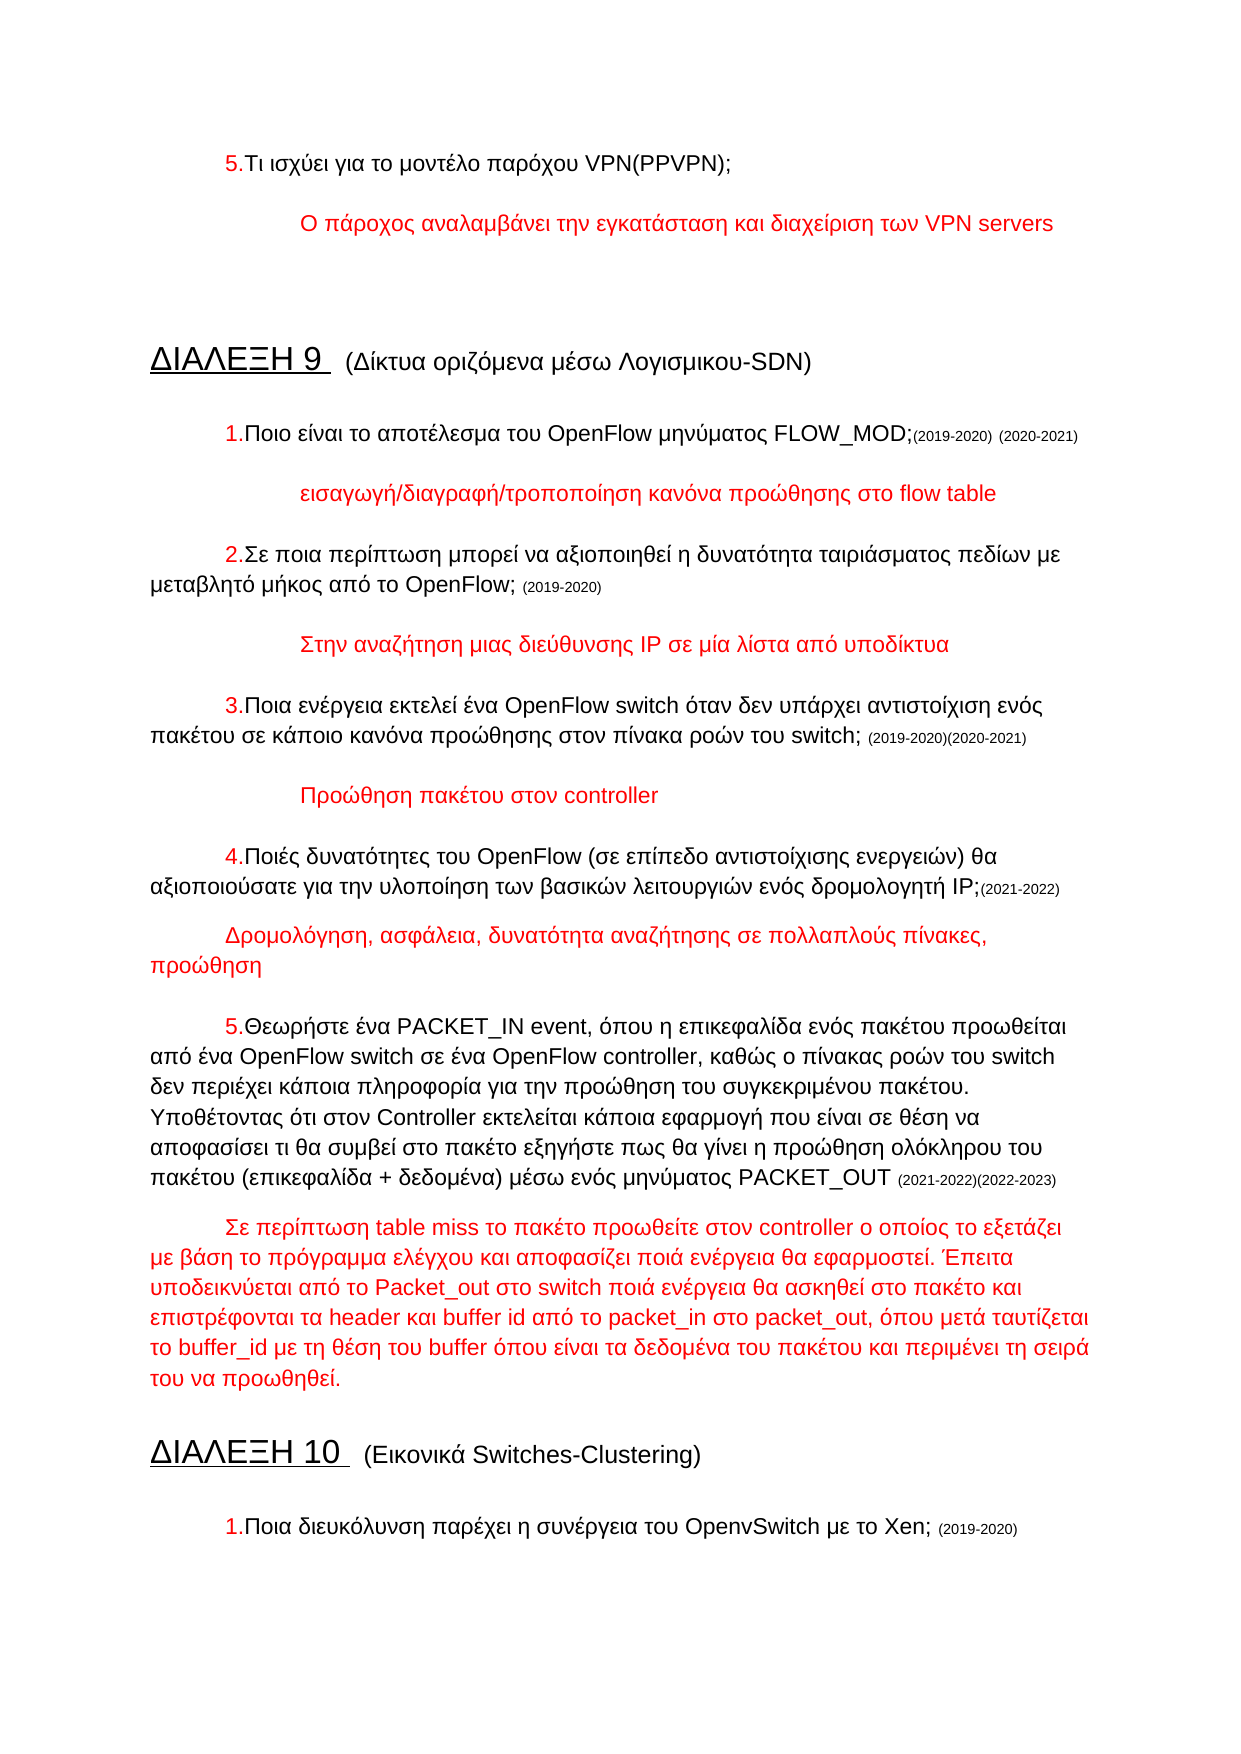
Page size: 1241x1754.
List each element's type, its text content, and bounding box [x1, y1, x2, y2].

text Στην αναζήτηση μιας διεύθυνσης IP σε μία λίστα από υποδίκτυα [150, 631, 1090, 657]
text 1.Ποια διευκόλυνση παρέχει η συνέργεια του OpenvSwitch με το Xen; (2019-2020) [150, 1513, 1090, 1540]
text 5.Θεωρήστε ένα PACKET_IN event, όπου η επικεφαλίδα ενός πακέτου προωθείται από ένα OpenFlow switch σε ένα OpenFlow controller, καθώς ο πίνακας ροών του switch δεν περιέχει κάποια πληροφορία για την προώθηση του συγκεκριμένου πακέτου. Υποθέτοντας ότι στον Controller εκτελείται κάποια εφαρμογή που είναι σε θέση να αποφασίσει τι θα συμβεί στο πακέτο εξηγήστε πως θα γίνει η προώθηση ολόκληρου του πακέτου (επικεφαλίδα + δεδομένα) μέσω ενός μηνύματος PACKET_OUT (2021-2022)(2022-2023) [150, 1013, 1090, 1190]
text 3.Ποια ενέργεια εκτελεί ένα OpenFlow switch όταν δεν υπάρχει αντιστοίχιση ενός πακέτου σε κάποιο κανόνα προώθησης στον πίνακα ροών του switch; (2019-2020)(2020-2021) [150, 692, 1090, 748]
text εισαγωγή/διαγραφή/τροποποίηση κανόνα προώθησης στο flow table [150, 480, 1090, 506]
text 4.Ποιές δυνατότητες του OpenFlow (σε επίπεδο αντιστοίχισης ενεργειών) θα αξιοποιούσατε για την υλοποίηση των βασικών λειτουργιών ενός δρομολογητή IP;(2021-2022) [150, 843, 1090, 899]
text 5.Τι ισχύει για το μοντέλο παρόχου VPN(PPVPN); [150, 150, 1090, 176]
text Ο πάροχος αναλαμβάνει την εγκατάσταση και διαχείριση των VPN servers [150, 210, 1090, 237]
text Δρομολόγηση, ασφάλεια, δυνατότητα αναζήτησης σε πολλαπλούς πίνακες, προώθηση [150, 922, 1090, 979]
text 2.Σε ποια περίπτωση μπορεί να αξιοποιηθεί η δυνατότητα ταιριάσματος πεδίων με μεταβλητό μήκος από το OpenFlow; (2019-2020) [150, 541, 1090, 597]
text Προώθηση πακέτου στον controller [150, 782, 1090, 808]
subtitle ΔΙΑΛΕΞΗ 10 (Εικονικά Switches-Clustering) [150, 1432, 1090, 1471]
text 1.Ποιο είναι το αποτέλεσμα του OpenFlow μηνύματος FLOW_MOD;(2019-2020) (2020-2021) [150, 420, 1090, 446]
subtitle ΔΙΑΛΕΞΗ 9 (Δίκτυα οριζόμενα μέσω Λογισμικου-SDN) [150, 338, 1090, 377]
text Σε περίπτωση table miss το πακέτο προωθείτε στον controller ο οποίος το εξετάζει με βάση το πρόγραμμα ελέγχου και αποφασίζει ποιά ενέργεια θα εφαρμοστεί. Έπειτα υποδεικνύεται από το Packet_out στο switch ποιά ενέργεια θα ασκηθεί στο πακέτο και επιστρέφονται τα header και buffer id από το packet_in στο packet_out, όπου μετά ταυτίζεται το buffer_id με τη θέση του buffer όπου είναι τα δεδομένα του πακέτου και περιμένει τη σειρά του να προωθηθεί. [150, 1213, 1090, 1391]
